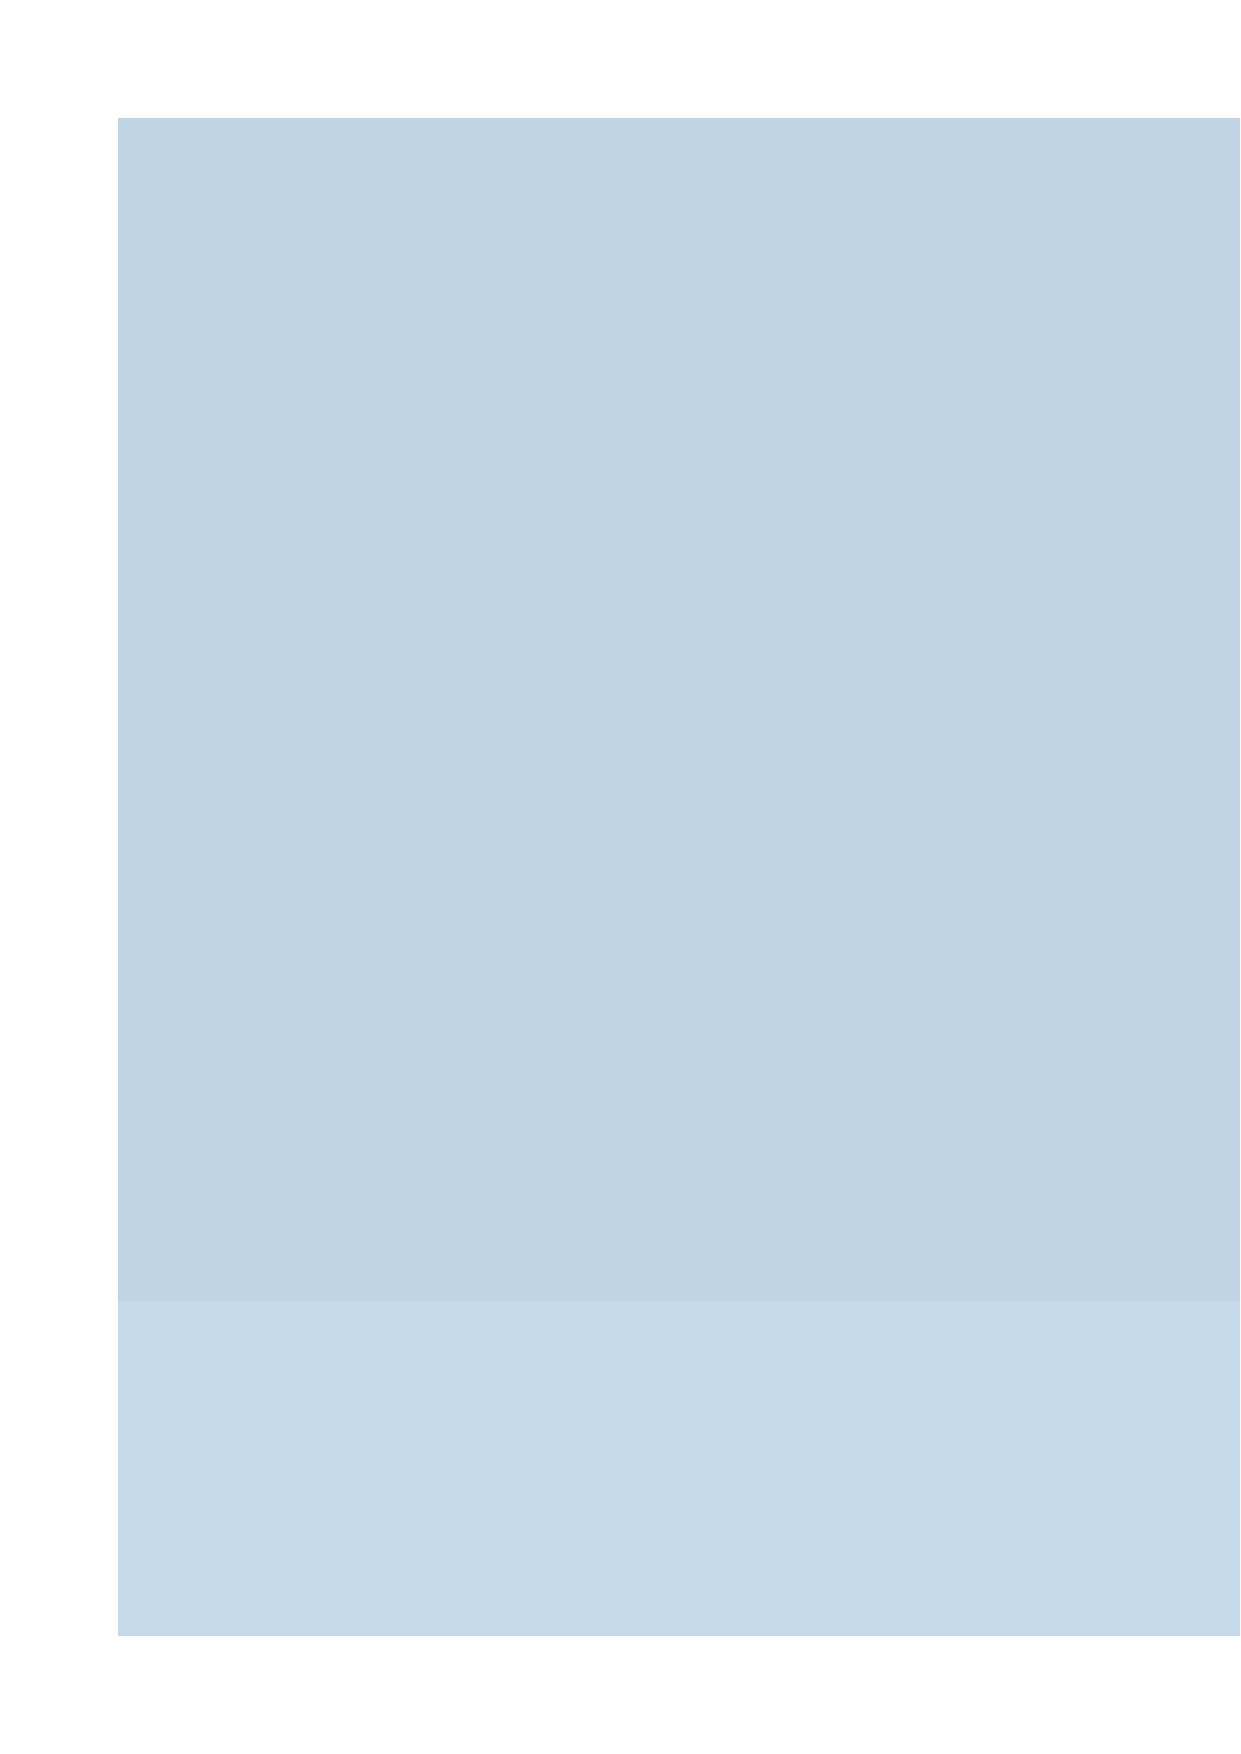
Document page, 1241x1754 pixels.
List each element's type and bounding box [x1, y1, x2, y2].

picture [118, 118, 1241, 1636]
